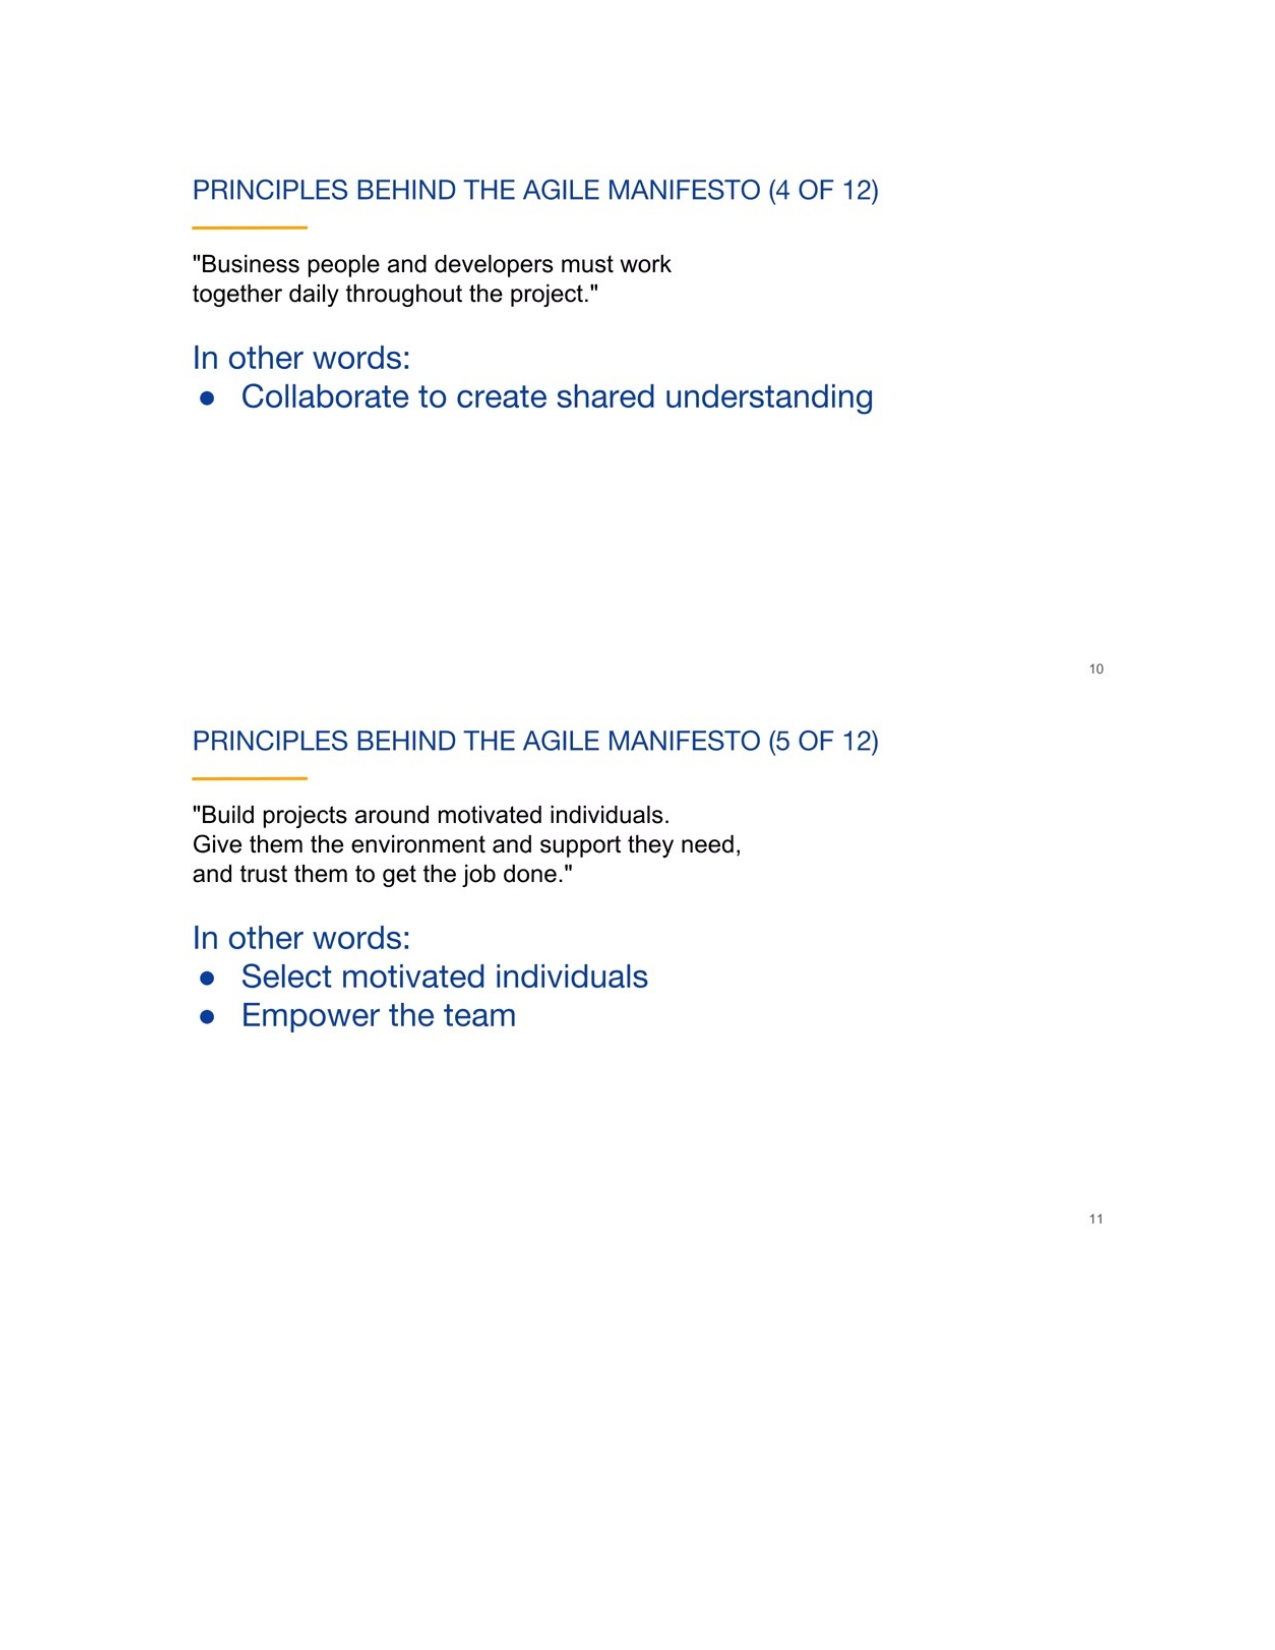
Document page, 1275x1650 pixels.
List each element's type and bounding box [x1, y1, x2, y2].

picture [150, 700, 1125, 1249]
picture [150, 150, 1125, 699]
